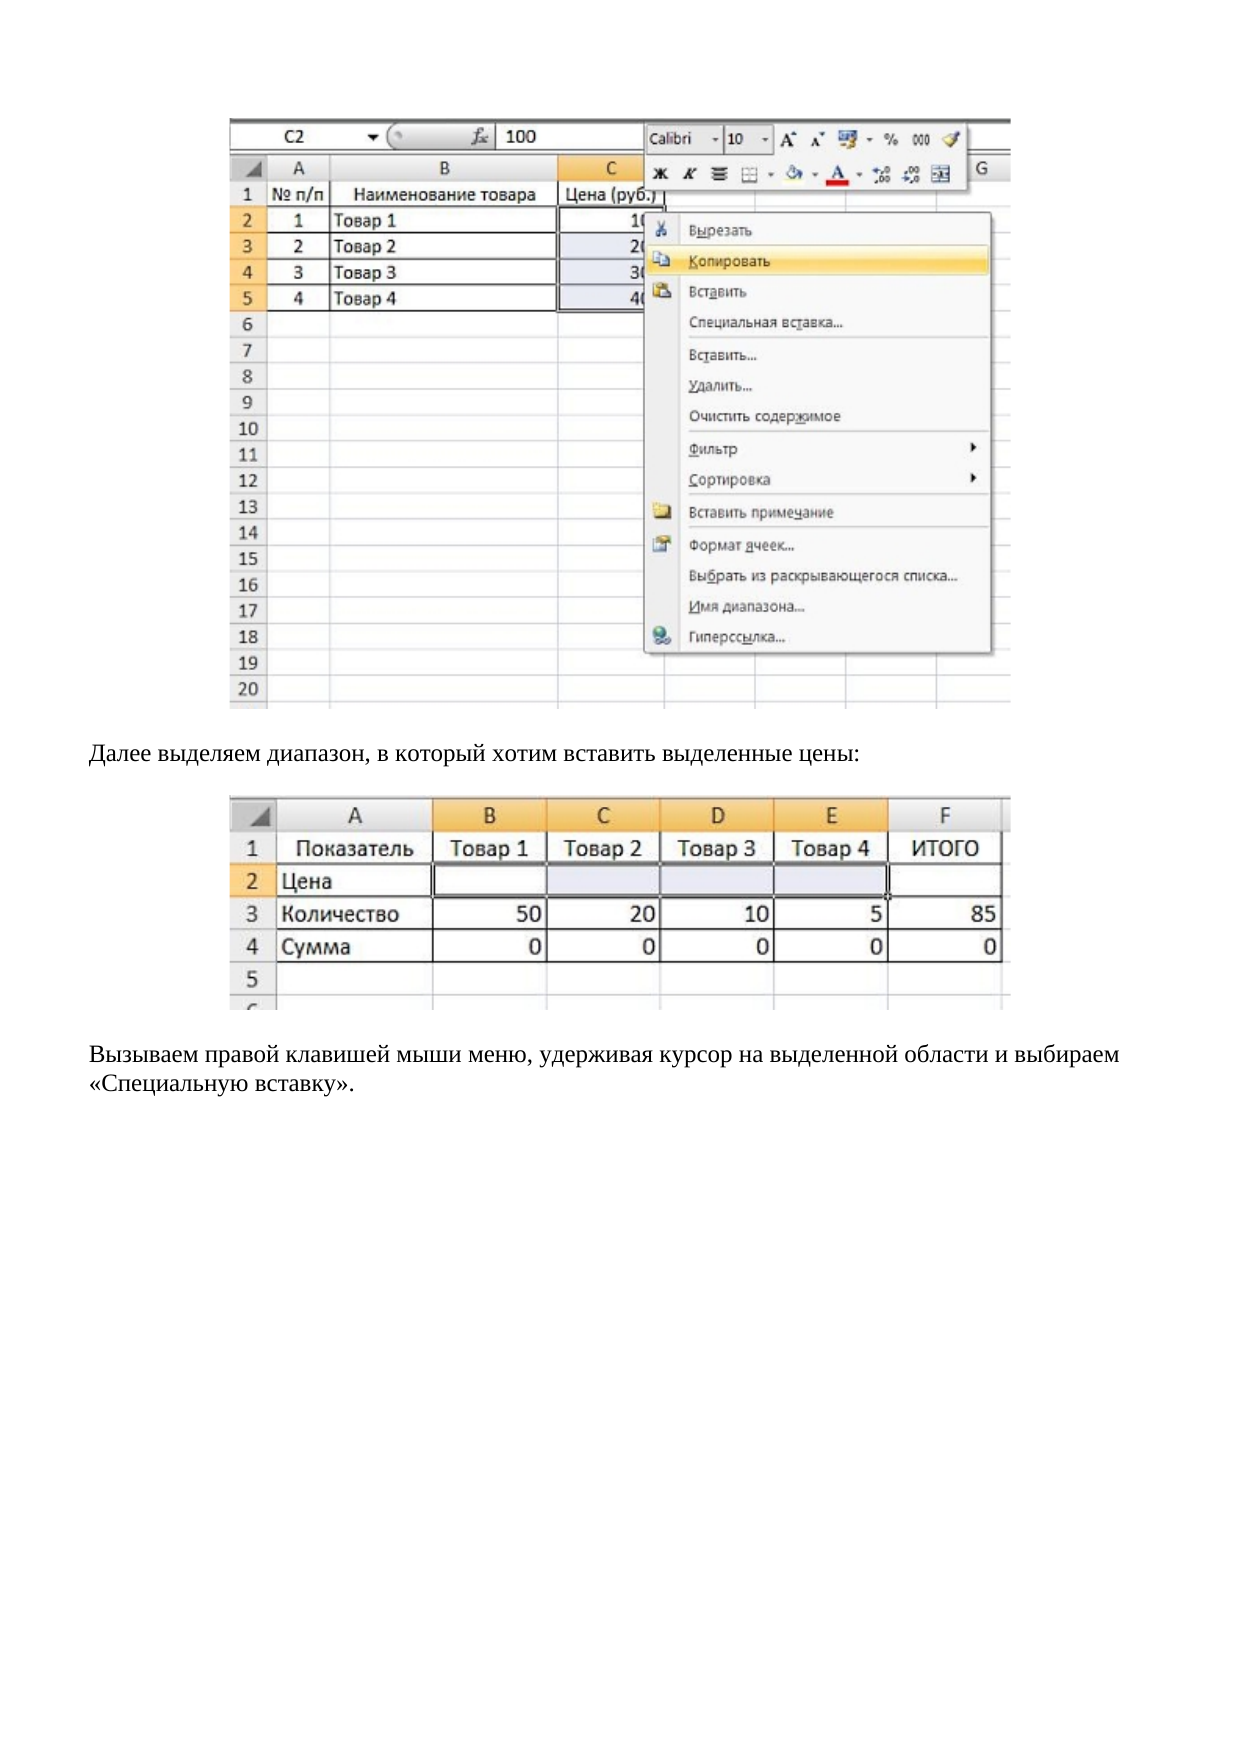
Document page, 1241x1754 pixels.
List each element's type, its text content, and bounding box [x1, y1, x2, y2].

picture [229, 118, 1011, 709]
text Далее выделяем диапазон, в который хотим вставить выделенные цены: [88, 738, 1152, 767]
picture [229, 795, 1011, 1010]
text Вызываем правой клавишей мыши меню, удерживая курсор на выделенной области и выбираем «Специальную вставку». [88, 1039, 1152, 1097]
